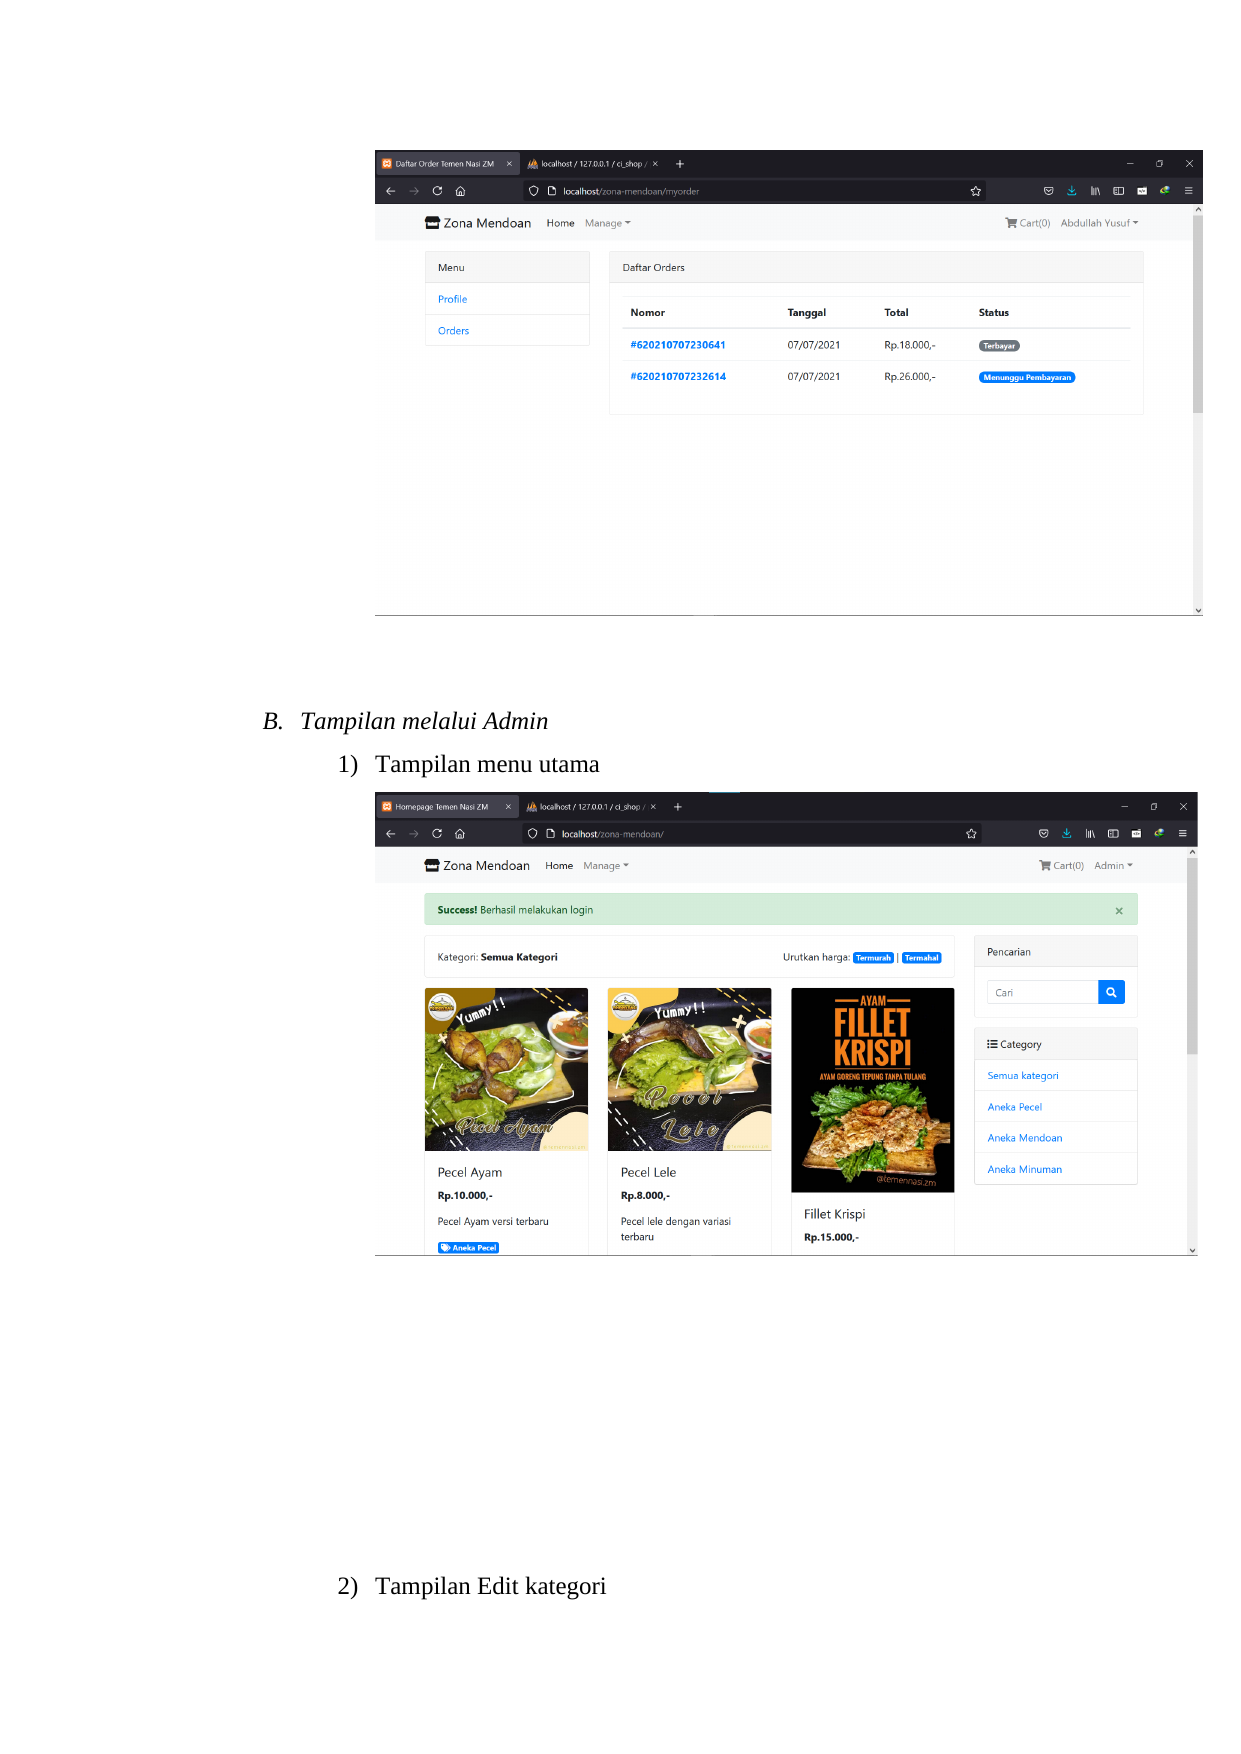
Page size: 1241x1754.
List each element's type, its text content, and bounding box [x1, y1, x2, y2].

list Tampilan Edit kategori [337, 1571, 1090, 1600]
picture [375, 792, 1198, 1256]
picture [375, 150, 1203, 616]
list Tampilan menu utama [337, 749, 1090, 778]
list Tampilan melalui Admin [262, 706, 1090, 735]
